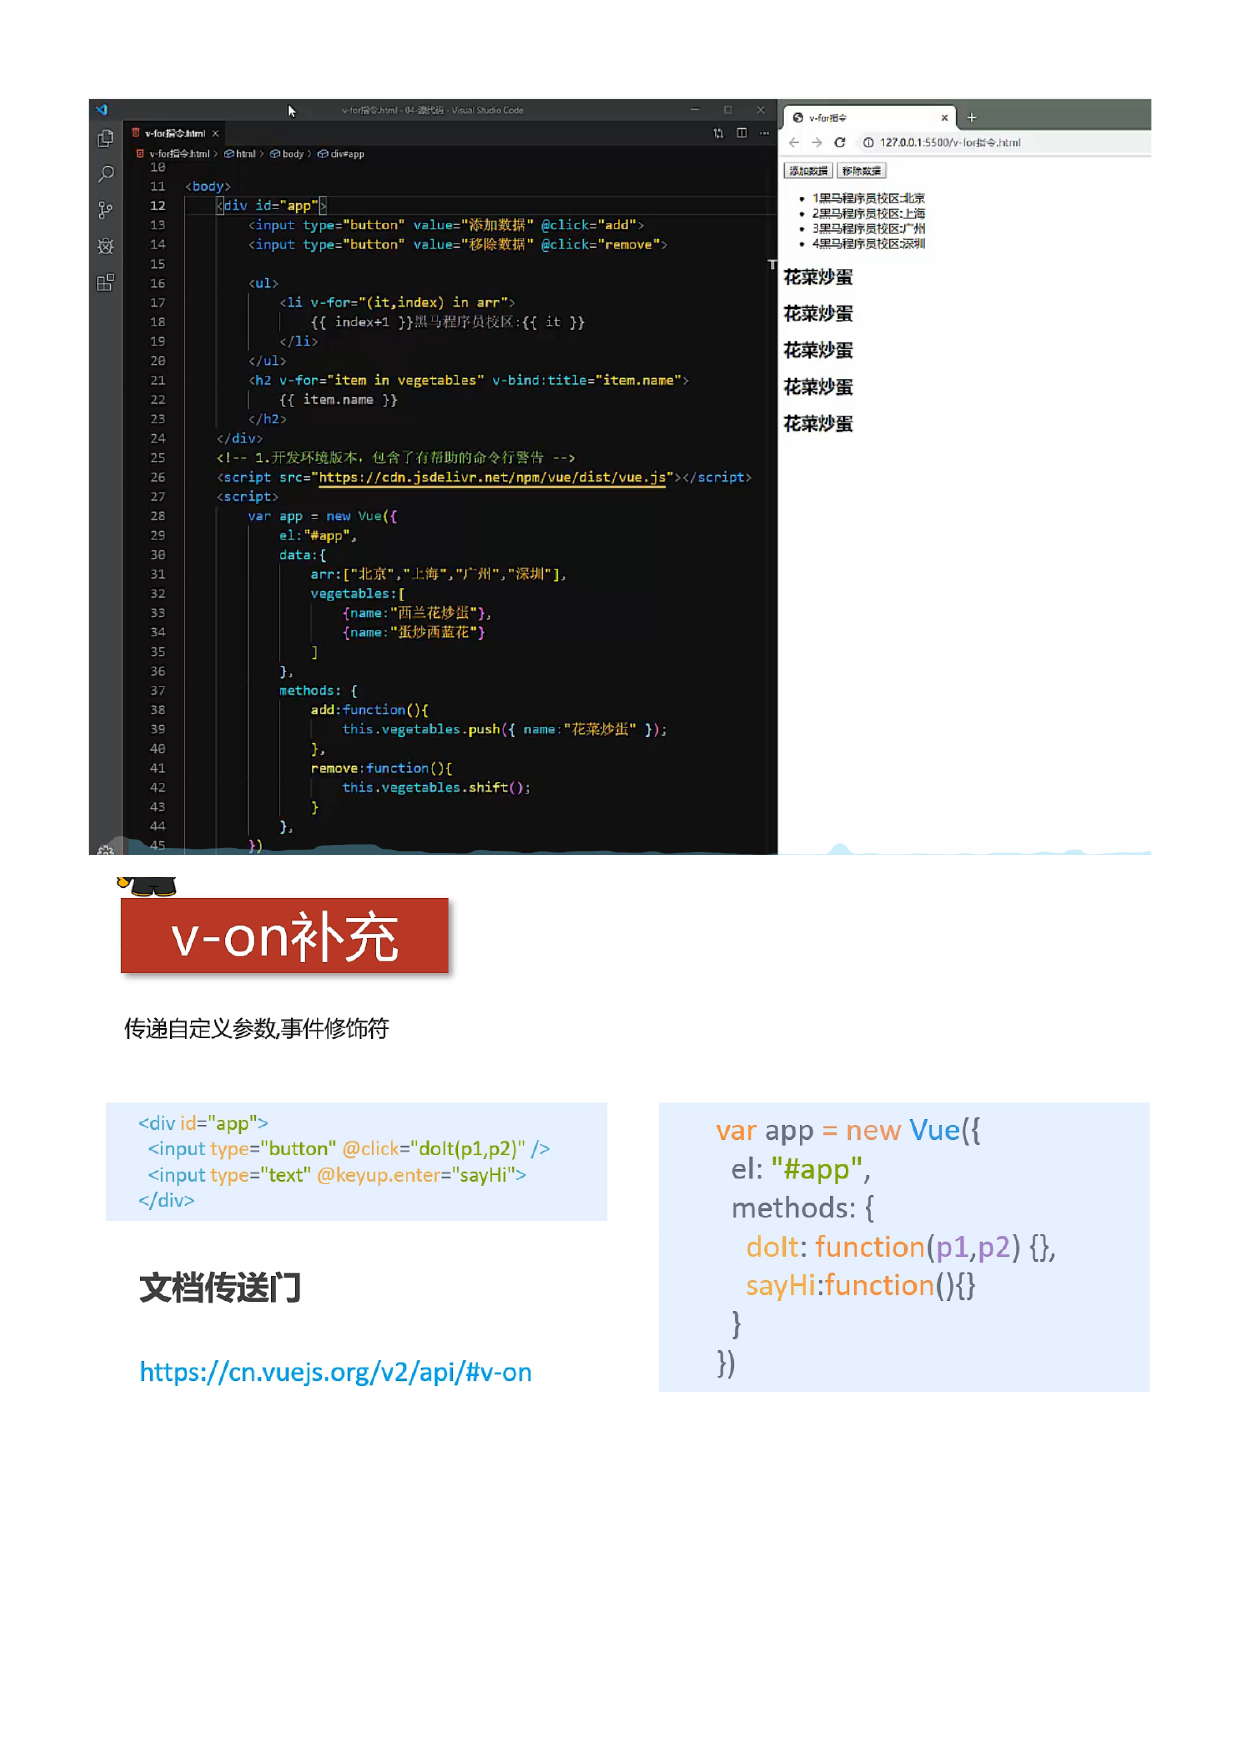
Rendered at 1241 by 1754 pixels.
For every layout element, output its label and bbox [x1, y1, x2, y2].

picture [88, 97, 1152, 855]
picture [88, 877, 1152, 1410]
